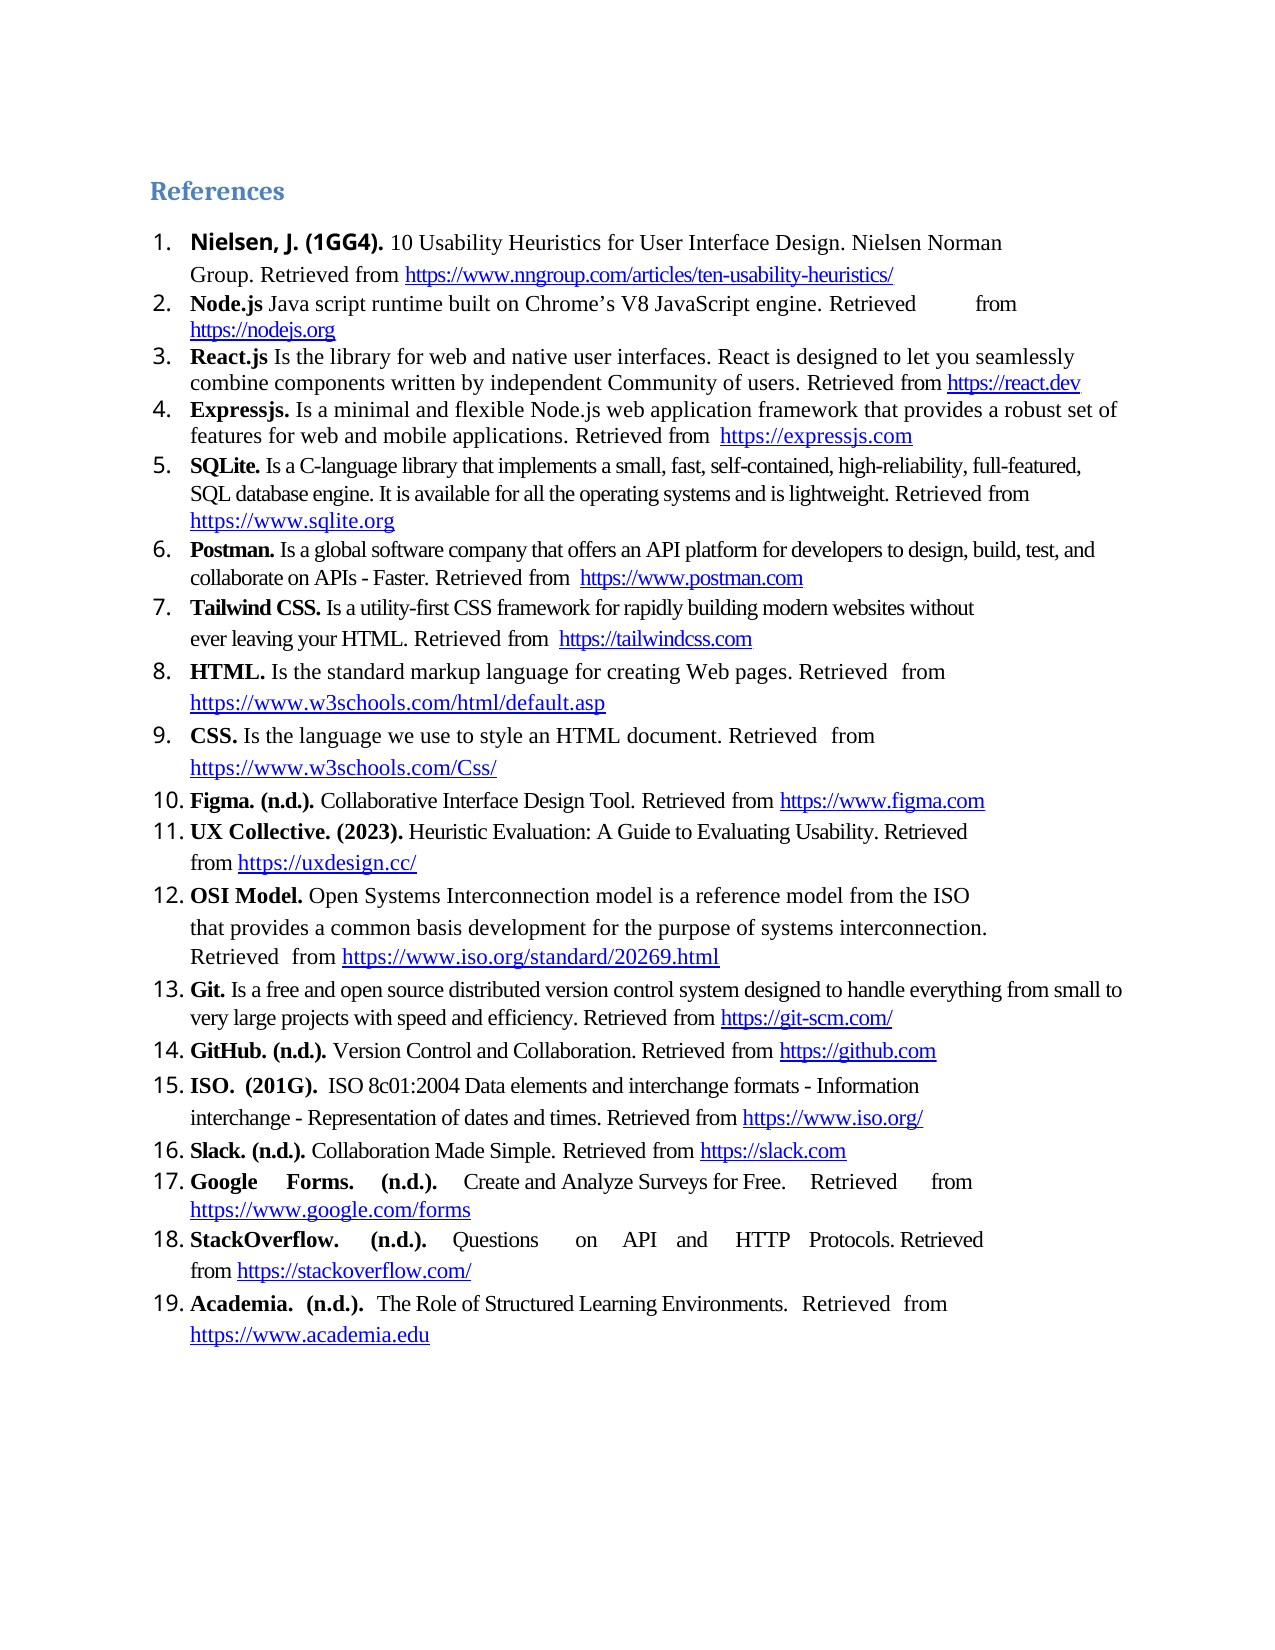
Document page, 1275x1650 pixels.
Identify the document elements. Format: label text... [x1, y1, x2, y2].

list Expressjs. Is a minimal and flexible Node.js web application framework that provides a robust set of features for web and mobile applications. Retrieved from https://expressjs.com [152, 396, 1125, 449]
list Google Forms. (n.d.). Create and Analyze Surveys for Free. Retrieved from https://www.google.com/forms [152, 1165, 1005, 1222]
list StackOverflow. (n.d.). Ǫuestions on API and HTTP Protocols. Retrieved from https://stackoverflow.com/ [152, 1222, 1005, 1283]
list React.js Is the library for web and native user interfaces. React is designed to let you seamlessly combine components written by independent Community of users. Retrieved from https://react.dev [152, 343, 1125, 396]
list Node.js Java script runtime built on Chrome’s V8 JavaScript engine. Retrieved from https://nodejs.org [152, 290, 1125, 343]
subtitle References [150, 176, 1125, 207]
list OSI Model. Open Systems Interconnection model is a reference model from the ISO that provides a common basis development for the purpose of systems interconnection. Retrieved from https://www.iso.org/standard/20269.html [152, 879, 1005, 970]
list GitHub. (n.d.). Version Control and Collaboration. Retrieved from https://github.com [152, 1034, 1125, 1066]
list Figma. (n.d.). Collaborative Interface Design Tool. Retrieved from https://www.figma.com [152, 783, 1125, 815]
list Tailwind CSS. Is a utility-first CSS framework for rapidly building modern websites without ever leaving your HTML. Retrieved from https://tailwindcss.com [152, 591, 1005, 652]
list SQLite. Is a C-language library that implements a small, fast, self-contained, high-reliability, full-featured, SQL database engine. It is available for all the operating systems and is lightweight. Retrieved from https://www.sqlite.org [152, 449, 1125, 533]
list Academia. (n.d.). The Role of Structured Learning Environments. Retrieved from https://www.academia.edu [152, 1287, 1005, 1348]
list UX Collective. (2023). Heuristic Evaluation: A Guide to Evaluating Usability. Retrieved from https://uxdesign.cc/ [152, 815, 1005, 876]
list Slack. (n.d.). Collaboration Made Simple. Retrieved from https://slack.com [152, 1134, 1125, 1165]
list Nielsen, J. (1GG4). 10 Usability Heuristics for User Interface Design. Nielsen Norman Group. Retrieved from https://www.nngroup.com/articles/ten-usability-heuristics/ [152, 226, 1005, 287]
list CSS. Is the language we use to style an HTML document. Retrieved from https://www.w3schools.com/Css/ [152, 719, 1005, 780]
list HTML. Is the standard markup language for creating Web pages. Retrieved from https://www.w3schools.com/html/default.asp [152, 655, 1005, 716]
list ISO. (201G). ISO 8c01:2004 Data elements and interchange formats - Information interchange - Representation of dates and times. Retrieved from https://www.iso.org/ [152, 1069, 1005, 1130]
list Git. Is a free and open source distributed version control system designed to handle everything from small to very large projects with speed and efficiency. Retrieved from https://git-scm.com/ [152, 973, 1125, 1031]
list Postman. Is a global software company that offers an API platform for developers to design, build, test, and collaborate on APIs - Faster. Retrieved from https://www.postman.com [152, 533, 1125, 591]
